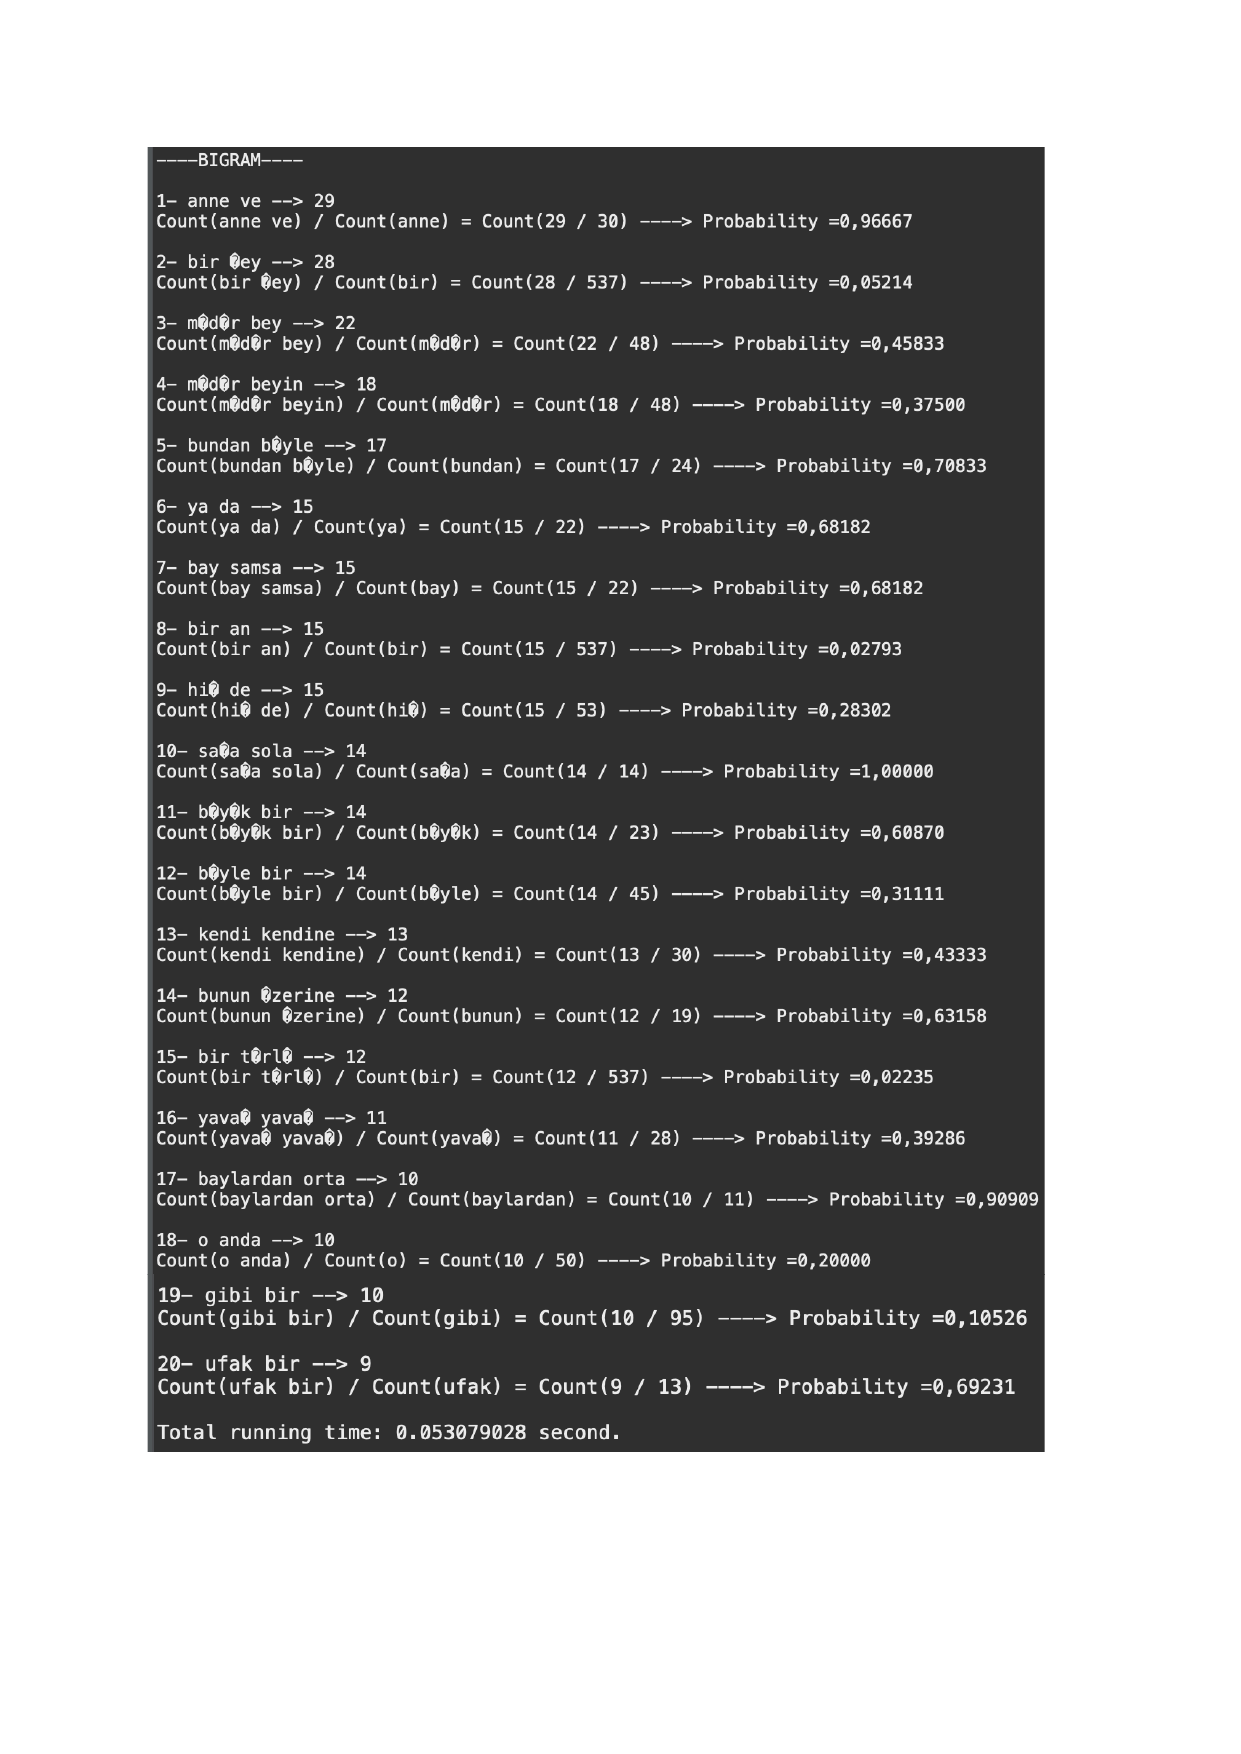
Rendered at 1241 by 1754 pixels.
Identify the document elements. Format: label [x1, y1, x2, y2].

picture [147, 147, 1045, 1452]
